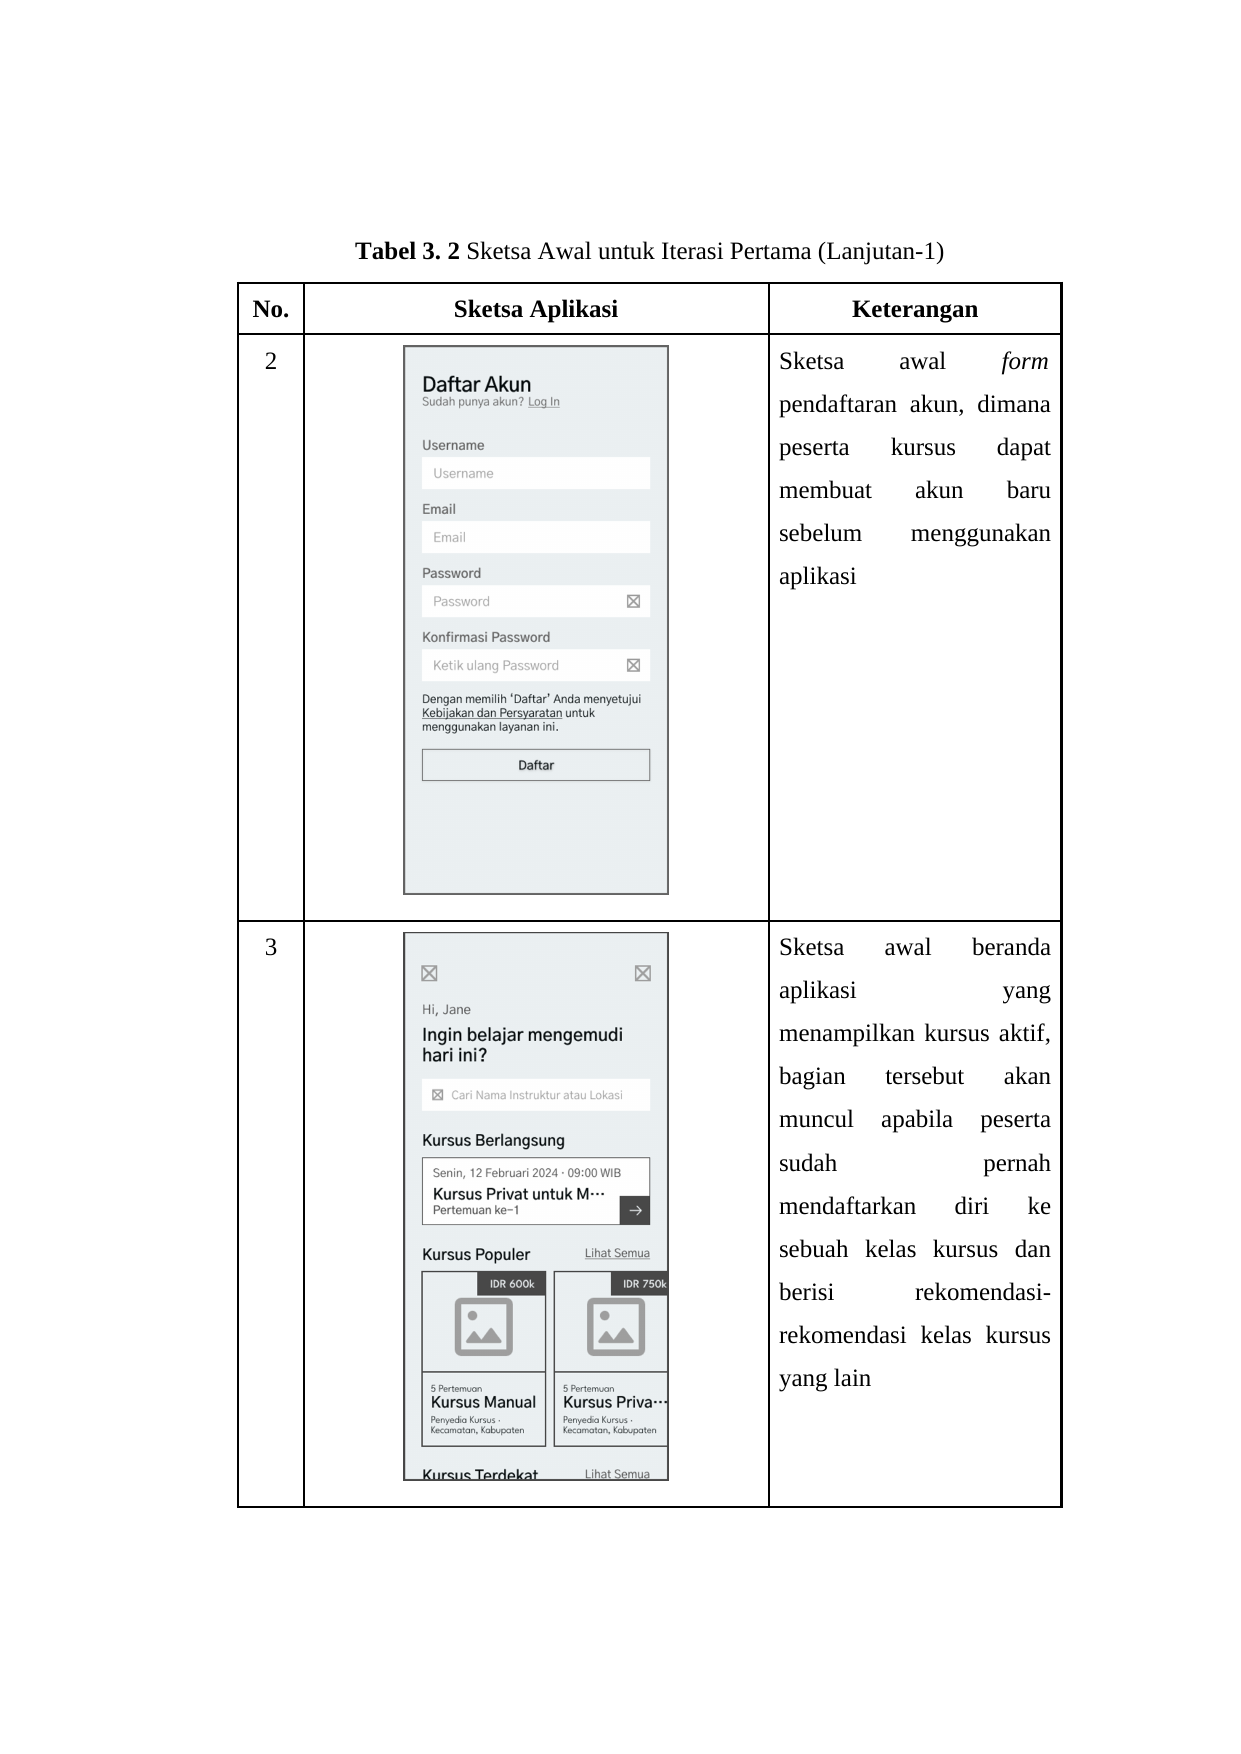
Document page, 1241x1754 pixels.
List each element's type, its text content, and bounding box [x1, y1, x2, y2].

table_cell [305, 335, 768, 919]
picture [403, 932, 669, 1481]
picture [403, 345, 669, 895]
table_header Keterangan [770, 284, 1060, 333]
table_header No. [239, 284, 303, 333]
table_cell 3 [239, 922, 303, 1506]
table_cell [305, 922, 768, 1506]
table_cell 2 [239, 335, 303, 919]
table_cell Sketsa awal beranda aplikasi yang menampilkan kursus aktif, bagian tersebut akan muncul apabila peserta sudah pernah mendaftarkan diri ke sebuah kelas kursus dan berisi rekomendasi-rekomendasi kelas kursus yang lain [770, 922, 1060, 1506]
table_cell Sketsa awal form pendaftaran akun, dimana peserta kursus dapat membuat akun baru sebelum menggunakan aplikasi [770, 335, 1060, 919]
table_header Sketsa Aplikasi [305, 284, 768, 333]
